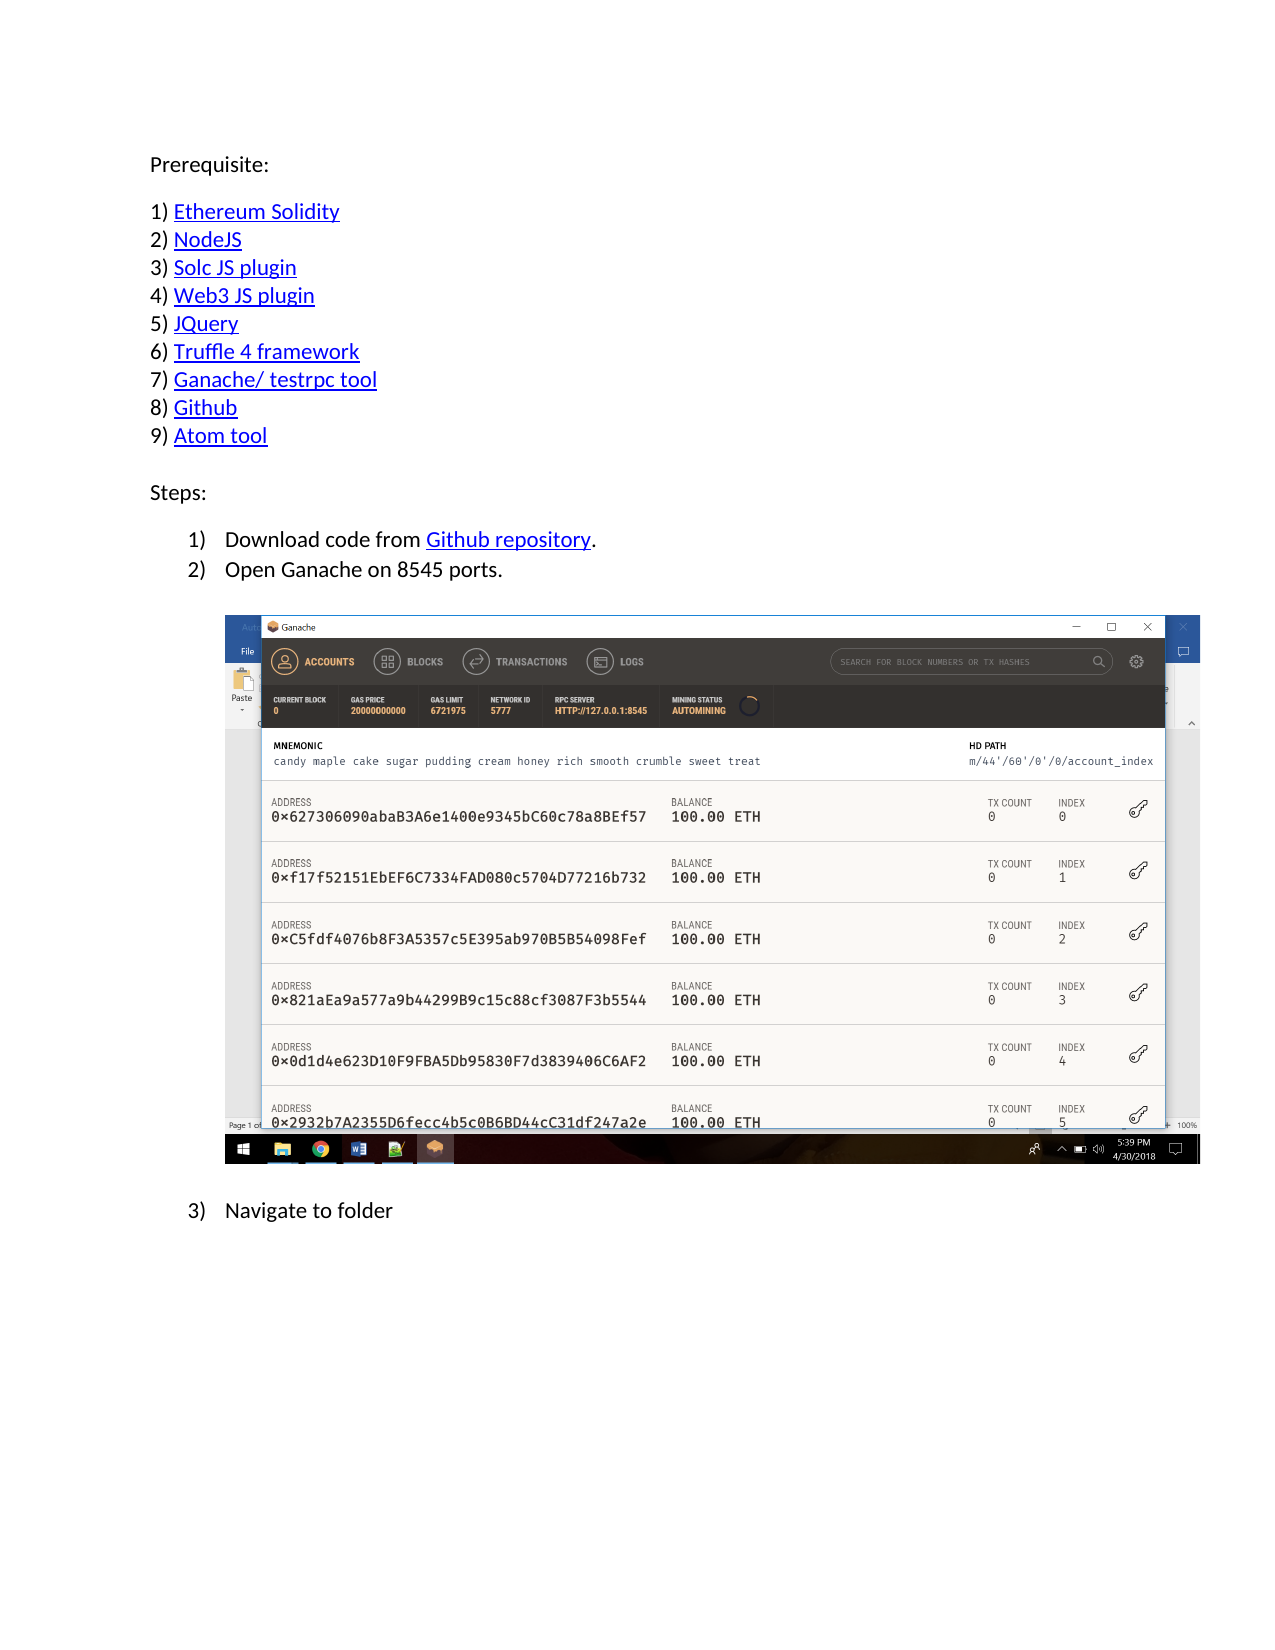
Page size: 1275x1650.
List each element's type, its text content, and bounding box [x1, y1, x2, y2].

text 4) Web3 JS plugin [150, 281, 1125, 309]
list Open Ganache on 8545 ports. [187, 555, 1125, 583]
picture [225, 615, 1200, 1164]
text 7) Ganache/ testrpc tool [150, 365, 1125, 393]
list Download code from Github repository. [187, 525, 1125, 553]
text 1) Ethereum Solidity [150, 197, 1125, 225]
text 8) Github [150, 393, 1125, 421]
text Steps: [150, 478, 1125, 506]
text 9) Atom tool [150, 421, 1125, 449]
text 5) JQuery [150, 309, 1125, 337]
text Prerequisite: [150, 150, 1125, 178]
text 6) Truffle 4 framework [150, 337, 1125, 365]
list Navigate to folder [187, 1196, 1125, 1224]
text 2) NodeJS [150, 225, 1125, 253]
text 3) Solc JS plugin [150, 253, 1125, 281]
